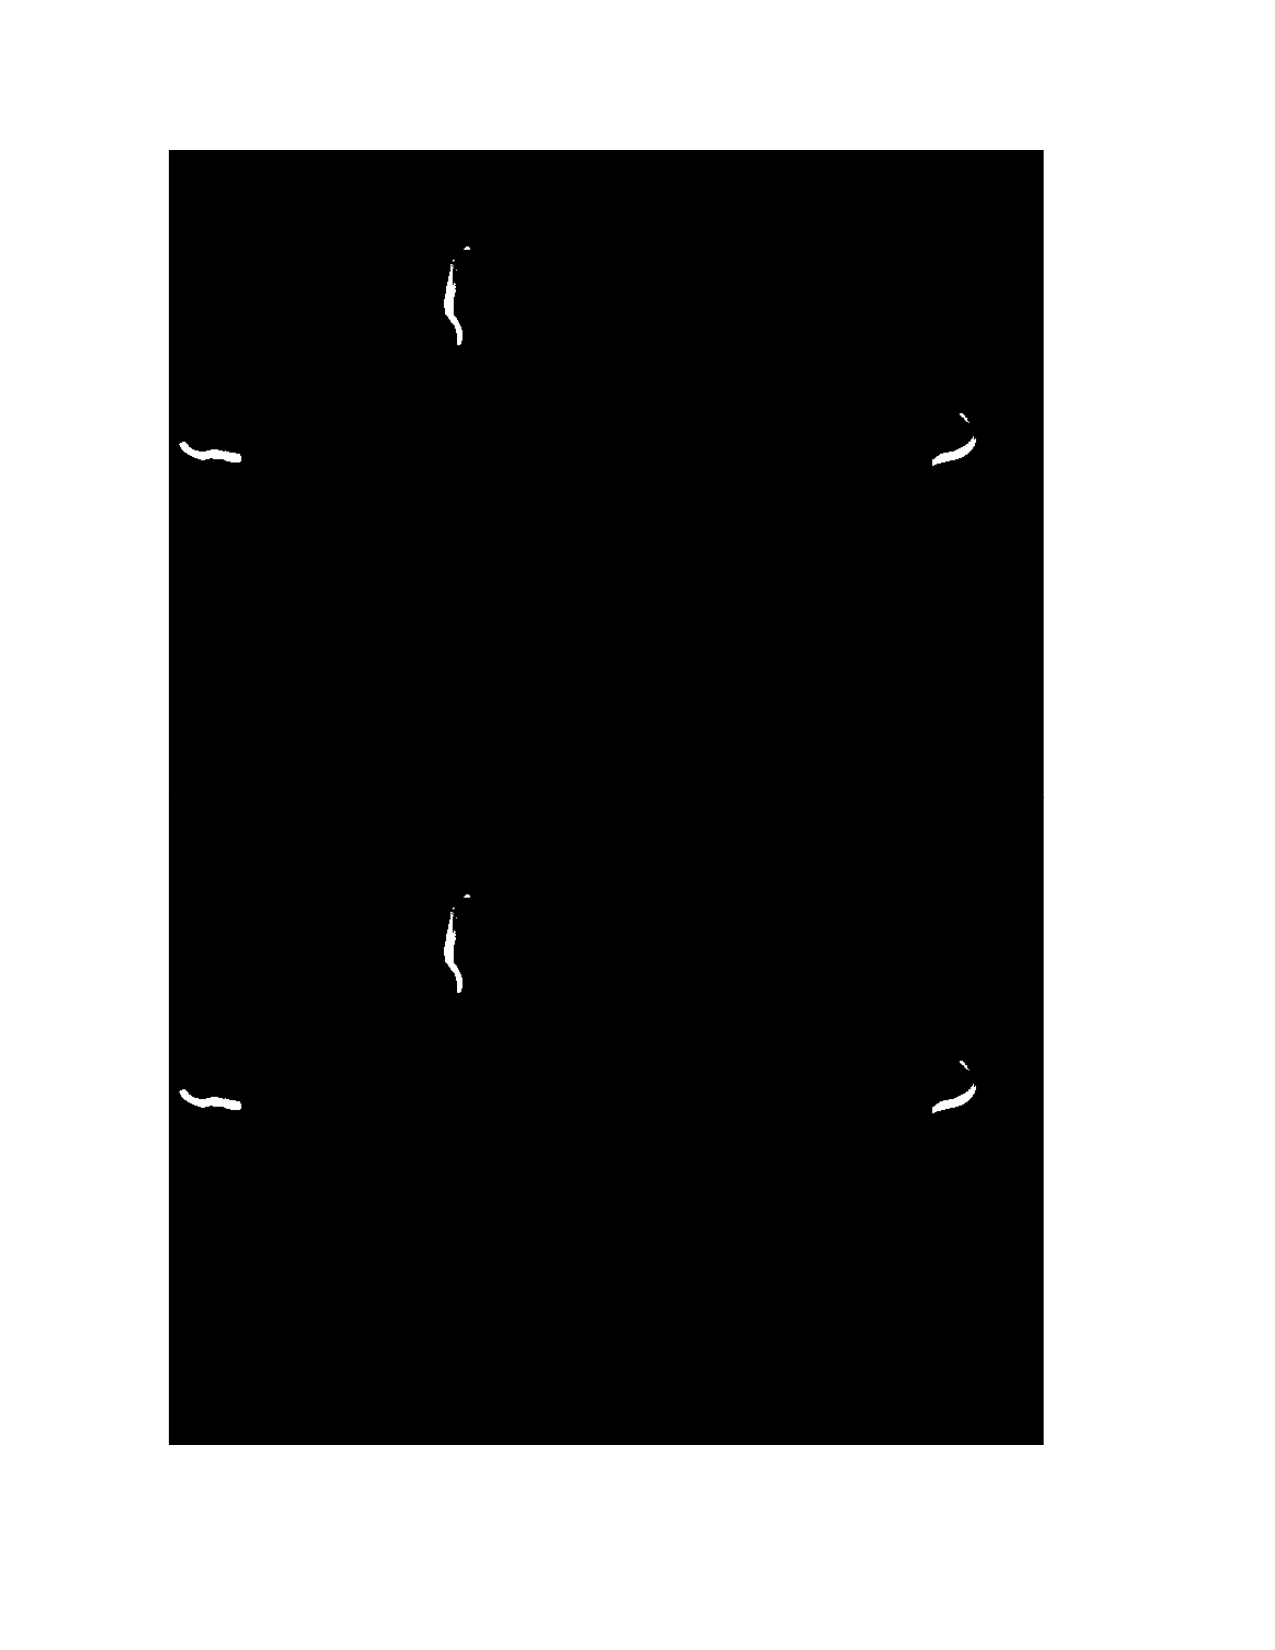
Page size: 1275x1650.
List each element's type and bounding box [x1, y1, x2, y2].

picture [168, 150, 1044, 1445]
